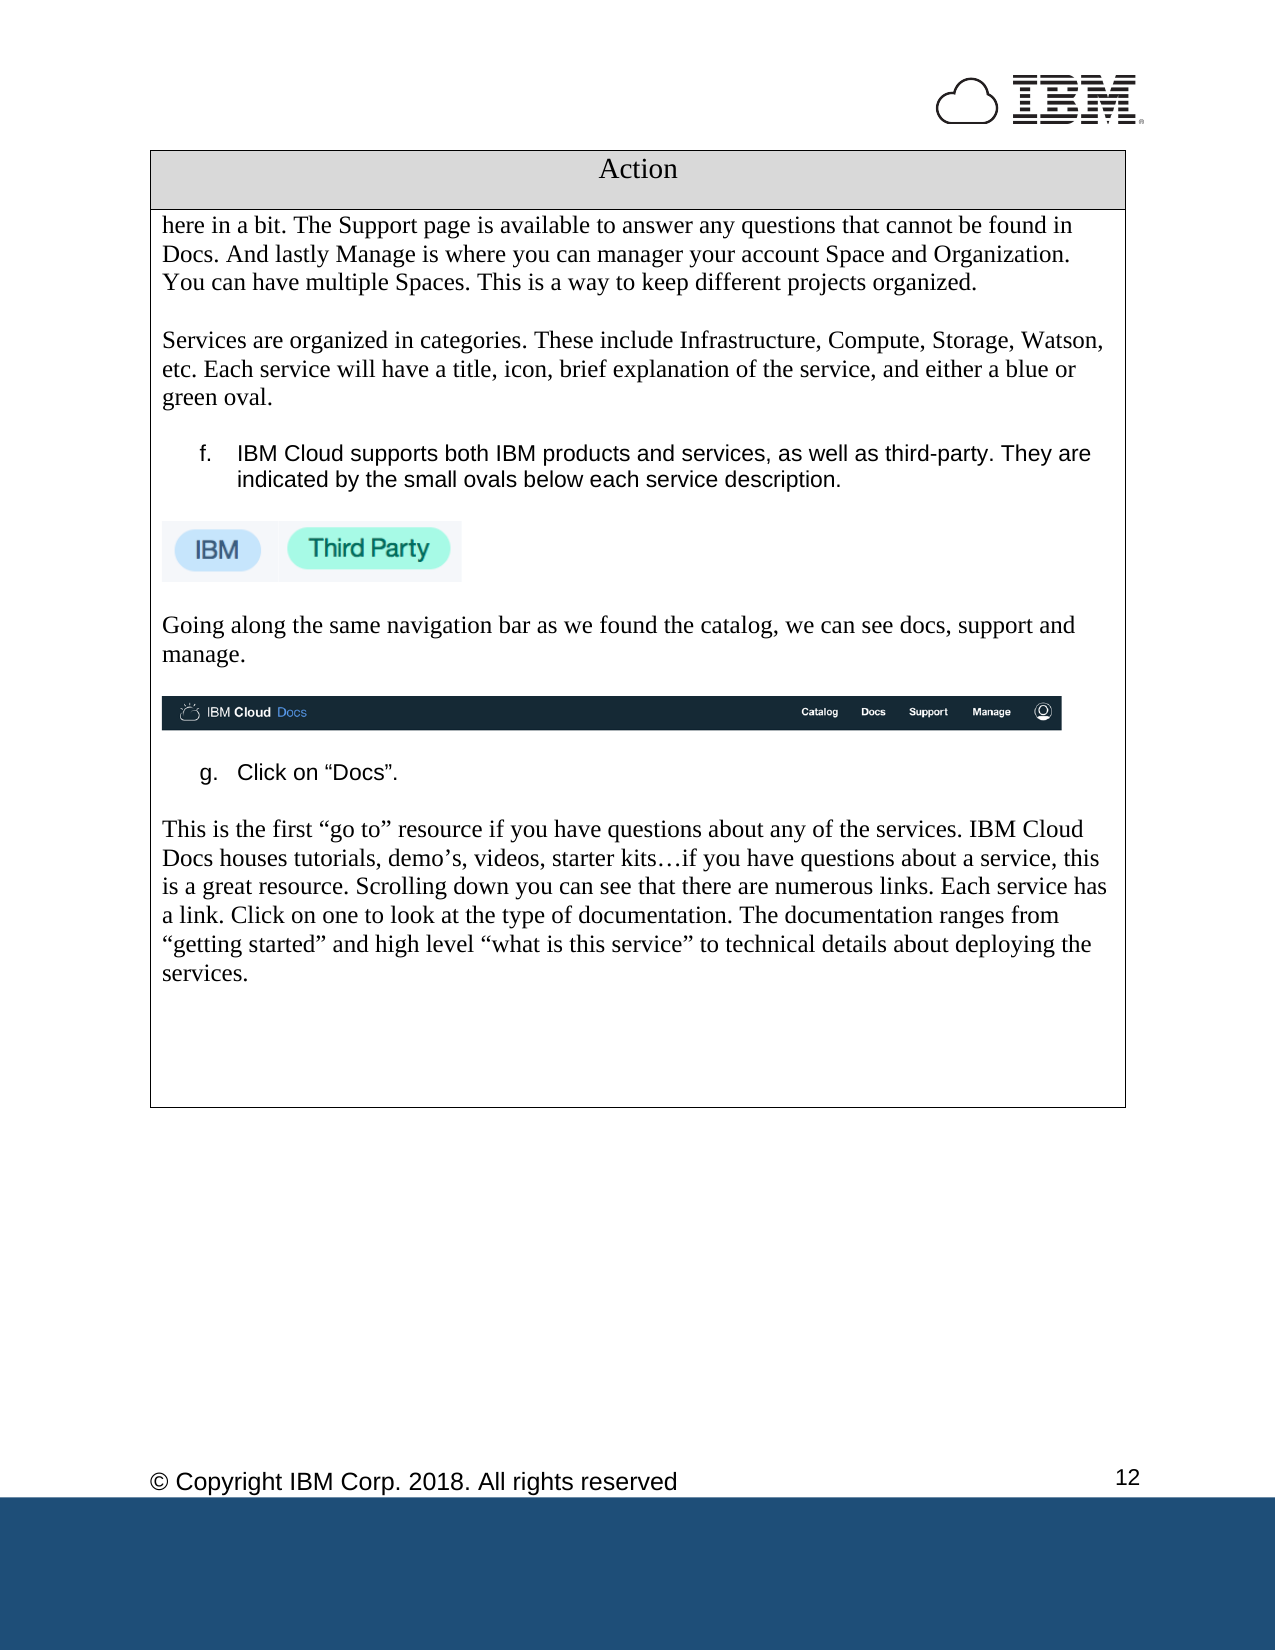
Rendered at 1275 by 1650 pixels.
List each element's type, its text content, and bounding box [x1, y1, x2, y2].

picture [161, 696, 1062, 731]
picture [161, 521, 462, 582]
picture [933, 76, 1001, 124]
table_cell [151, 210, 1125, 1107]
picture [1013, 75, 1144, 124]
table_header Action [151, 151, 1125, 209]
